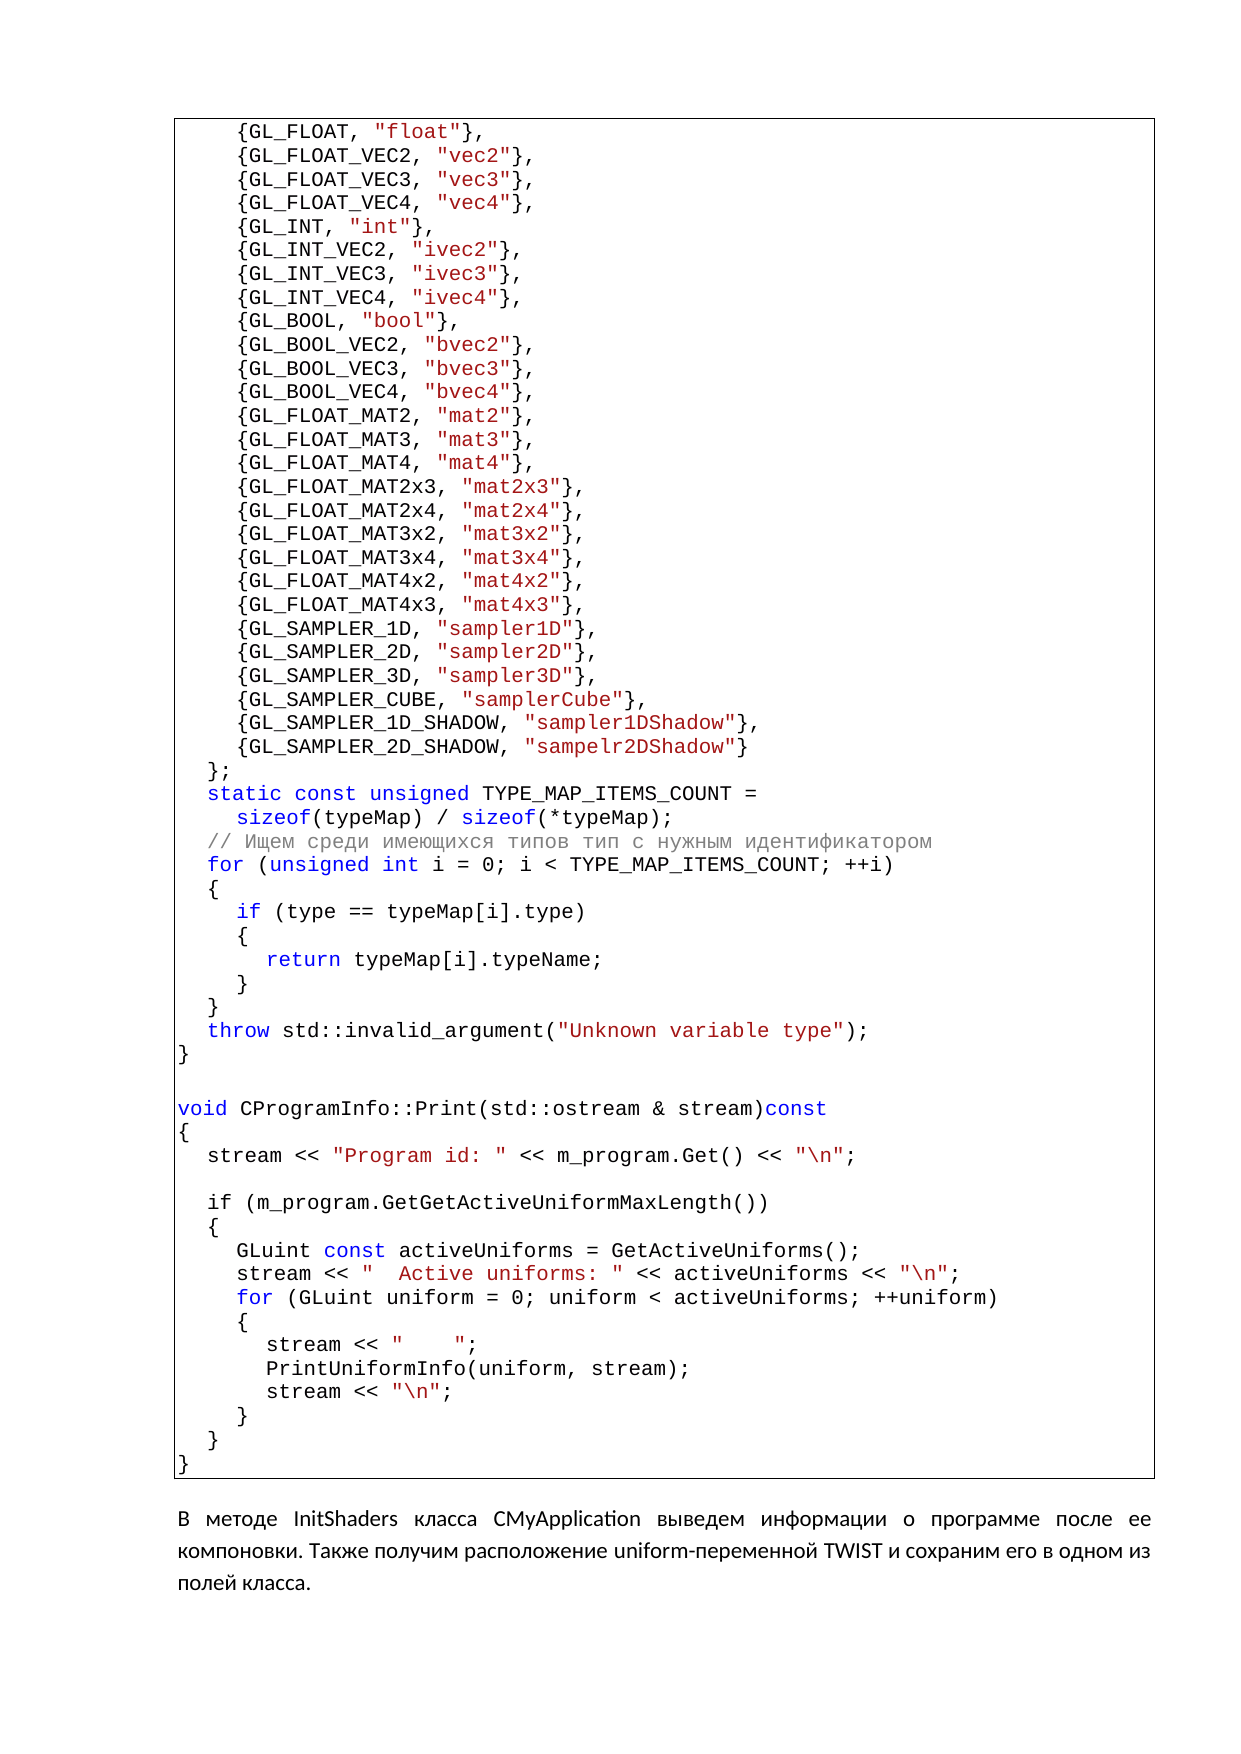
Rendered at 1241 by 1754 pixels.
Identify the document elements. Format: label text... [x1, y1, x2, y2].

text } [177, 1043, 1152, 1067]
text {GL_FLOAT_MAT2x3, "mat2x3"}, [177, 476, 1152, 499]
text } [177, 972, 1152, 996]
text } [175, 1449, 1154, 1478]
text В методе InitShaders класса CMyApplication выведем информации о программе после ее компоновки. Также получим расположение uniform-переменной TWIST и сохраним его в одном из полей класса. [177, 1504, 1152, 1596]
text stream << " Active uniforms: " << activeUniforms << "\n"; [177, 1263, 1152, 1287]
text {GL_INT_VEC3, "ivec3"}, [177, 263, 1152, 287]
text {GL_FLOAT_MAT4, "mat4"}, [177, 452, 1152, 476]
text for (unsigned int i = 0; i < TYPE_MAP_ITEMS_COUNT; ++i) [177, 854, 1152, 878]
text {GL_FLOAT_VEC3, "vec3"}, [177, 168, 1152, 192]
text for (GLuint uniform = 0; uniform < activeUniforms; ++uniform) [177, 1287, 1152, 1311]
text } [177, 1405, 1152, 1429]
text {GL_SAMPLER_CUBE, "samplerCube"}, [177, 689, 1152, 712]
text {GL_FLOAT_MAT4x3, "mat4x3"}, [177, 594, 1152, 618]
text {GL_INT, "int"}, [177, 216, 1152, 239]
text {GL_FLOAT_MAT2, "mat2"}, [177, 405, 1152, 429]
text stream << "\n"; [177, 1382, 1152, 1405]
text stream << "Program id: " << m_program.Get() << "\n"; [177, 1145, 1152, 1169]
text sizeof(typeMap) / sizeof(*typeMap); [177, 807, 1152, 831]
text {GL_INT_VEC4, "ivec4"}, [177, 287, 1152, 310]
text } [177, 1429, 1152, 1449]
text if (type == typeMap[i].type) [177, 902, 1152, 925]
text {GL_BOOL_VEC3, "bvec3"}, [177, 358, 1152, 381]
text {GL_FLOAT_MAT4x2, "mat4x2"}, [177, 571, 1152, 594]
text {GL_FLOAT_MAT3x4, "mat3x4"}, [177, 547, 1152, 571]
text { [177, 1216, 1152, 1240]
text {GL_FLOAT_MAT3x2, "mat3x2"}, [177, 523, 1152, 547]
text }; [177, 760, 1152, 783]
text {GL_SAMPLER_1D, "sampler1D"}, [177, 618, 1152, 641]
text {GL_BOOL, "bool"}, [177, 310, 1152, 334]
text GLuint const activeUniforms = GetActiveUniforms(); [177, 1240, 1152, 1263]
text {GL_FLOAT, "float"}, [175, 119, 1154, 145]
text {GL_SAMPLER_3D, "sampler3D"}, [177, 665, 1152, 689]
text {GL_FLOAT_VEC2, "vec2"}, [177, 145, 1152, 168]
text { [177, 1121, 1152, 1145]
text {GL_FLOAT_MAT2x4, "mat2x4"}, [177, 499, 1152, 523]
text {GL_BOOL_VEC2, "bvec2"}, [177, 334, 1152, 358]
text {GL_SAMPLER_2D, "sampler2D"}, [177, 641, 1152, 665]
text {GL_FLOAT_VEC4, "vec4"}, [177, 192, 1152, 216]
text if (m_program.GetGetActiveUniformMaxLength()) [177, 1192, 1152, 1216]
text void CProgramInfo::Print(std::ostream & stream)const [175, 1095, 1154, 1121]
text static const unsigned TYPE_MAP_ITEMS_COUNT = [177, 783, 1152, 807]
text throw std::invalid_argument("Unknown variable type"); [177, 1020, 1152, 1043]
text return typeMap[i].typeName; [177, 949, 1152, 972]
text { [177, 1311, 1152, 1334]
text // Ищем среди имеющихся типов тип с нужным идентификатором [177, 831, 1152, 854]
text {GL_INT_VEC2, "ivec2"}, [177, 239, 1152, 263]
text {GL_FLOAT_MAT3, "mat3"}, [177, 429, 1152, 452]
text {GL_BOOL_VEC4, "bvec4"}, [177, 381, 1152, 405]
text {GL_SAMPLER_2D_SHADOW, "sampelr2DShadow"} [177, 736, 1152, 760]
text {GL_SAMPLER_1D_SHADOW, "sampler1DShadow"}, [177, 712, 1152, 736]
text PrintUniformInfo(uniform, stream); [177, 1358, 1152, 1382]
text stream << " "; [177, 1334, 1152, 1358]
text } [177, 996, 1152, 1020]
text { [177, 925, 1152, 949]
text { [177, 878, 1152, 902]
